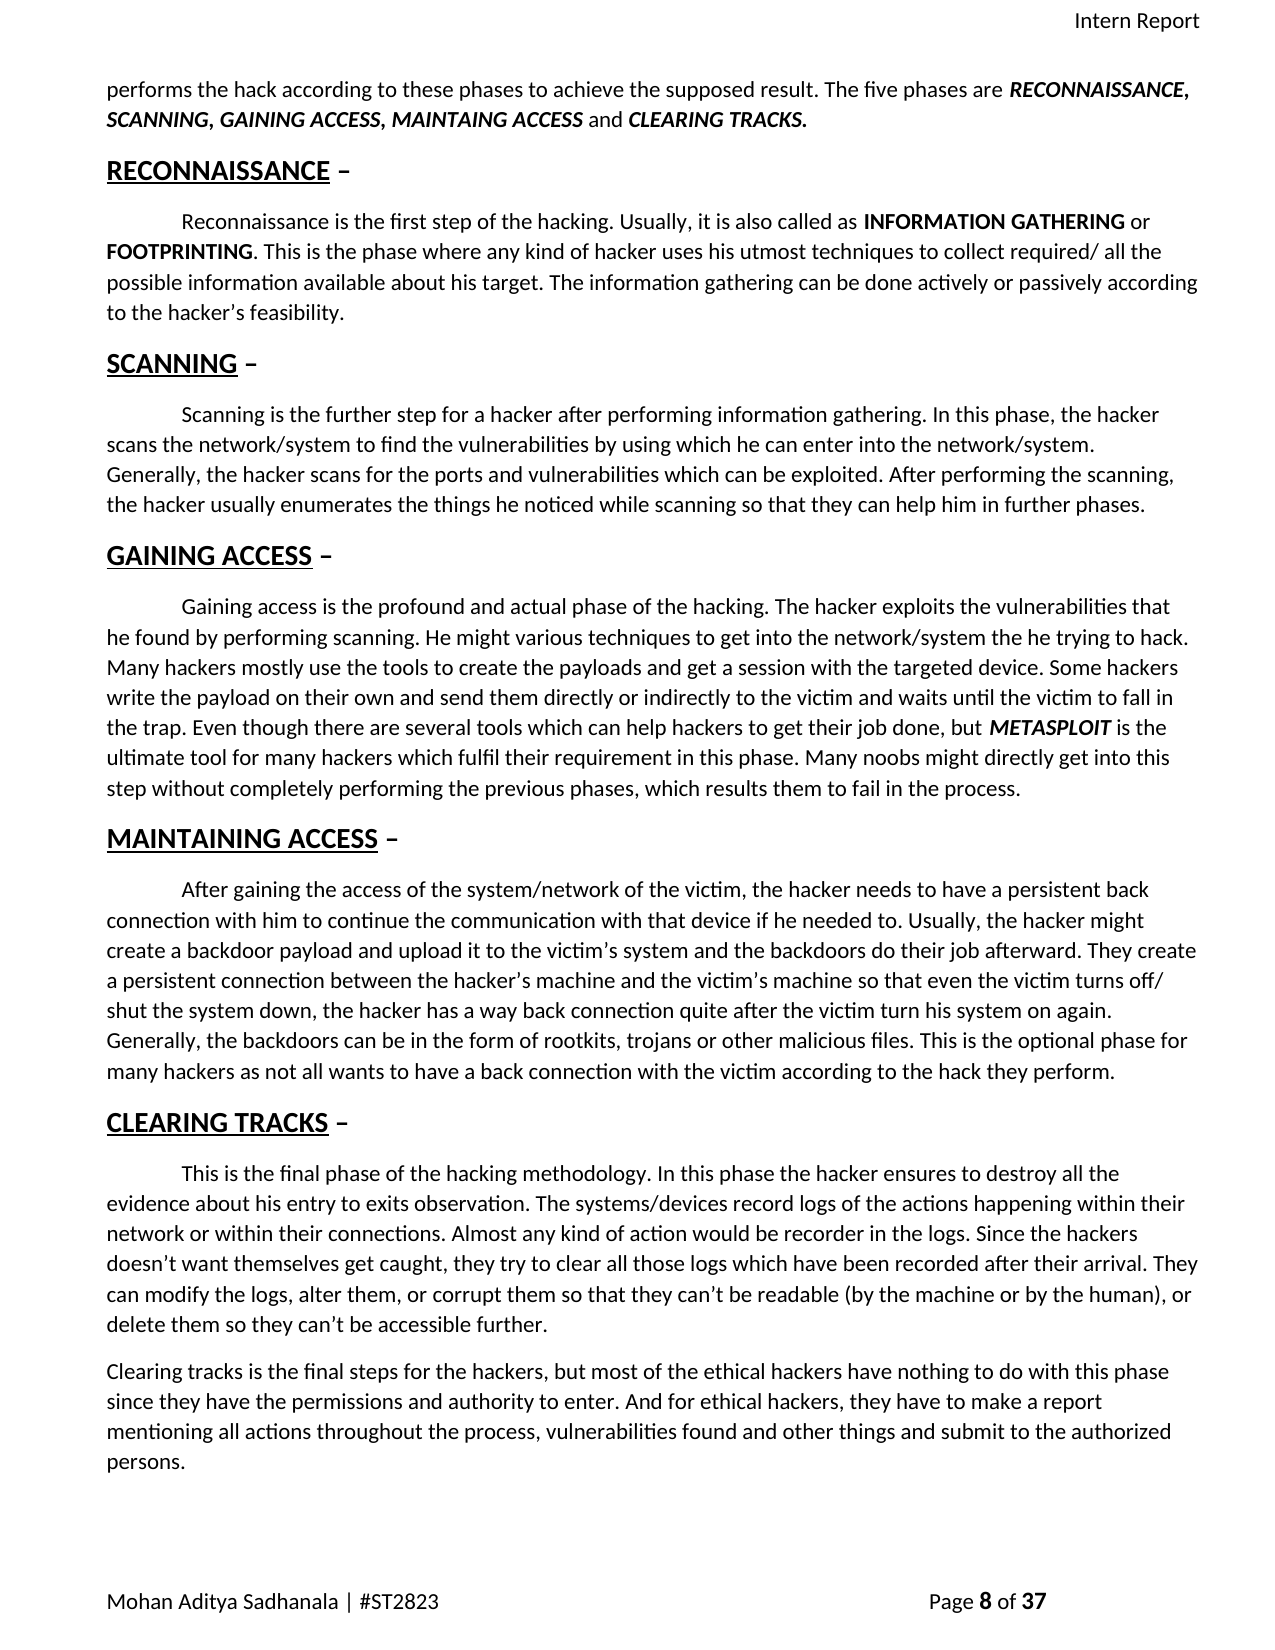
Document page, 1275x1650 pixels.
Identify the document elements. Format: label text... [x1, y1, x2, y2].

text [106, 75, 1200, 133]
text This is the final phase of the hacking methodology. In this phase the hacker ensures to destroy all the evidence about his entry to exits observation. The systems/devices record logs of the actions happening within their network or within their connections. Almost any kind of action would be recorder in the logs. Since the hackers doesn’t want themselves get caught, they try to clear all those logs which have been recorded after their arrival. They can modify the logs, alter them, or corrupt them so that they can’t be readable (by the machine or by the human), or delete them so they can’t be accessible further. [106, 1159, 1200, 1338]
text Reconnaissance is the first step of the hacking. Usually, it is also called as INFORMATION GATHERING or FOOTPRINTING. This is the phase where any kind of hacker uses his utmost techniques to collect required/ all the possible information available about his target. The information gathering can be done actively or passively according to the hacker’s feasibility. [106, 207, 1200, 326]
text After gaining the access of the system/network of the victim, the hacker needs to have a persistent back connection with him to continue the communication with that device if he needed to. Usually, the hacker might create a backdoor payload and upload it to the victim’s system and the backdoors do their job afterward. They create a persistent connection between the hacker’s machine and the victim’s machine so that even the victim turns off/ shut the system down, the hacker has a way back connection quite after the victim turn his system on again. Generally, the backdoors can be in the form of rootkits, trojans or other malicious files. This is the optional phase for many hackers as not all wants to have a back connection with the victim according to the hack they perform. [106, 876, 1200, 1085]
text MAINTAINING ACCESS – [106, 821, 1200, 856]
text RECONNAISSANCE – [106, 152, 1200, 188]
text SCANNING – [106, 345, 1200, 380]
text GAINING ACCESS – [106, 537, 1200, 573]
text Scanning is the further step for a hacker after performing information gathering. In this phase, the hacker scans the network/system to find the vulnerabilities by using which he can enter into the network/system. Generally, the hacker scans for the ports and vulnerabilities which can be exploited. After performing the scanning, the hacker usually enumerates the things he noticed while scanning so that they can help him in further phases. [106, 400, 1200, 518]
text Gaining access is the profound and actual phase of the hacking. The hacker exploits the vulnerabilities that he found by performing scanning. He might various techniques to get into the network/system the he trying to hack. Many hackers mostly use the tools to create the payloads and get a session with the targeted device. Some hackers write the payload on their own and send them directly or indirectly to the victim and waits until the victim to fall in the trap. Even though there are several tools which can help hackers to get their job done, but METASPLOIT is the ultimate tool for many hackers which fulfil their requirement in this phase. Many noobs might directly get into this step without completely performing the previous phases, which results them to fail in the process. [106, 592, 1200, 802]
text CLEARING TRACKS – [106, 1104, 1200, 1139]
text Clearing tracks is the final steps for the hackers, but most of the ethical hackers have nothing to do with this phase since they have the permissions and authority to enter. And for ethical hackers, they have to make a report mentioning all actions throughout the process, vulnerabilities found and other things and submit to the authorized persons. [106, 1357, 1200, 1475]
